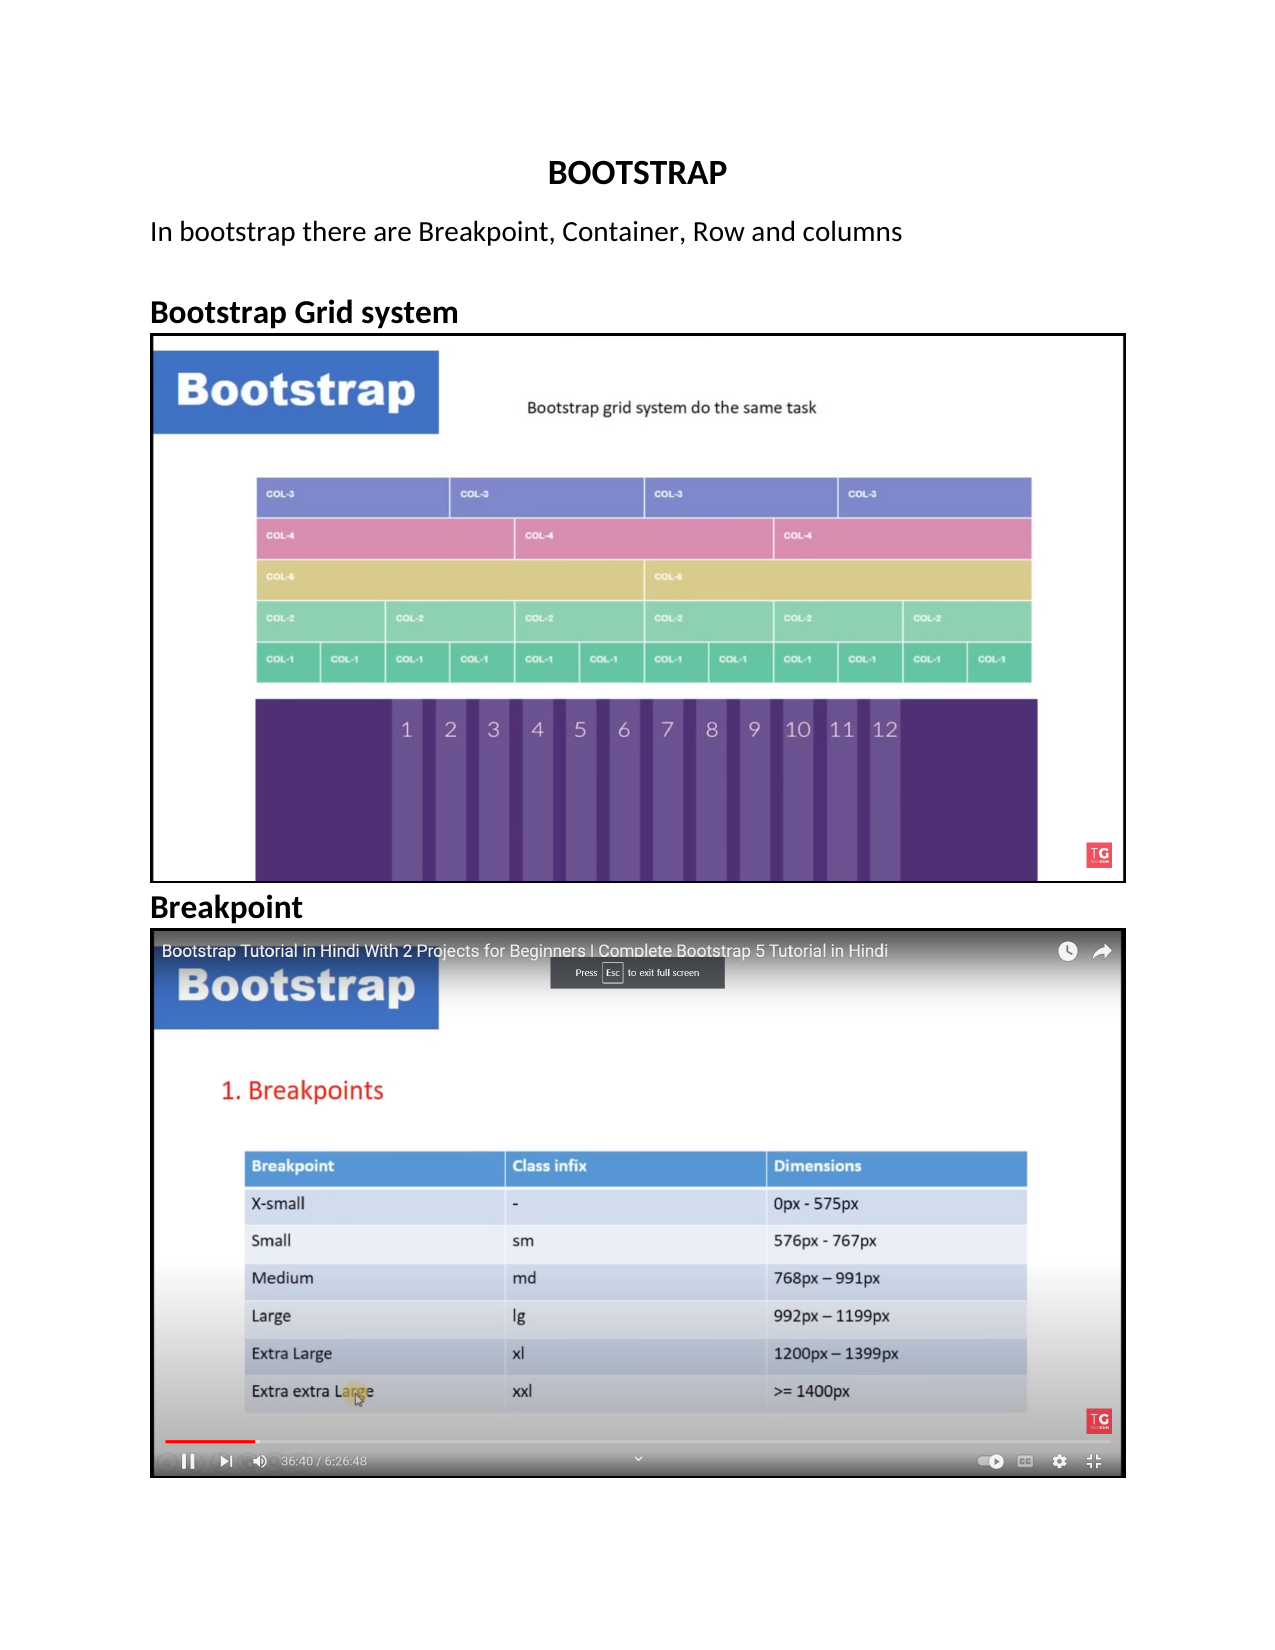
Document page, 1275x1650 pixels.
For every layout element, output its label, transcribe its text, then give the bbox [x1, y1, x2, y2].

text BOOTSTRAP [150, 150, 1125, 193]
text In bootstrap there are Breakpoint, Container, Row and columns Bootstrap Grid system Breakpoint [150, 213, 1125, 333]
picture [150, 928, 1126, 1478]
picture [150, 333, 1126, 883]
text In bootstrap there are Breakpoint, Container, Row and columns Bootstrap Grid system Breakpoint [150, 883, 1125, 928]
